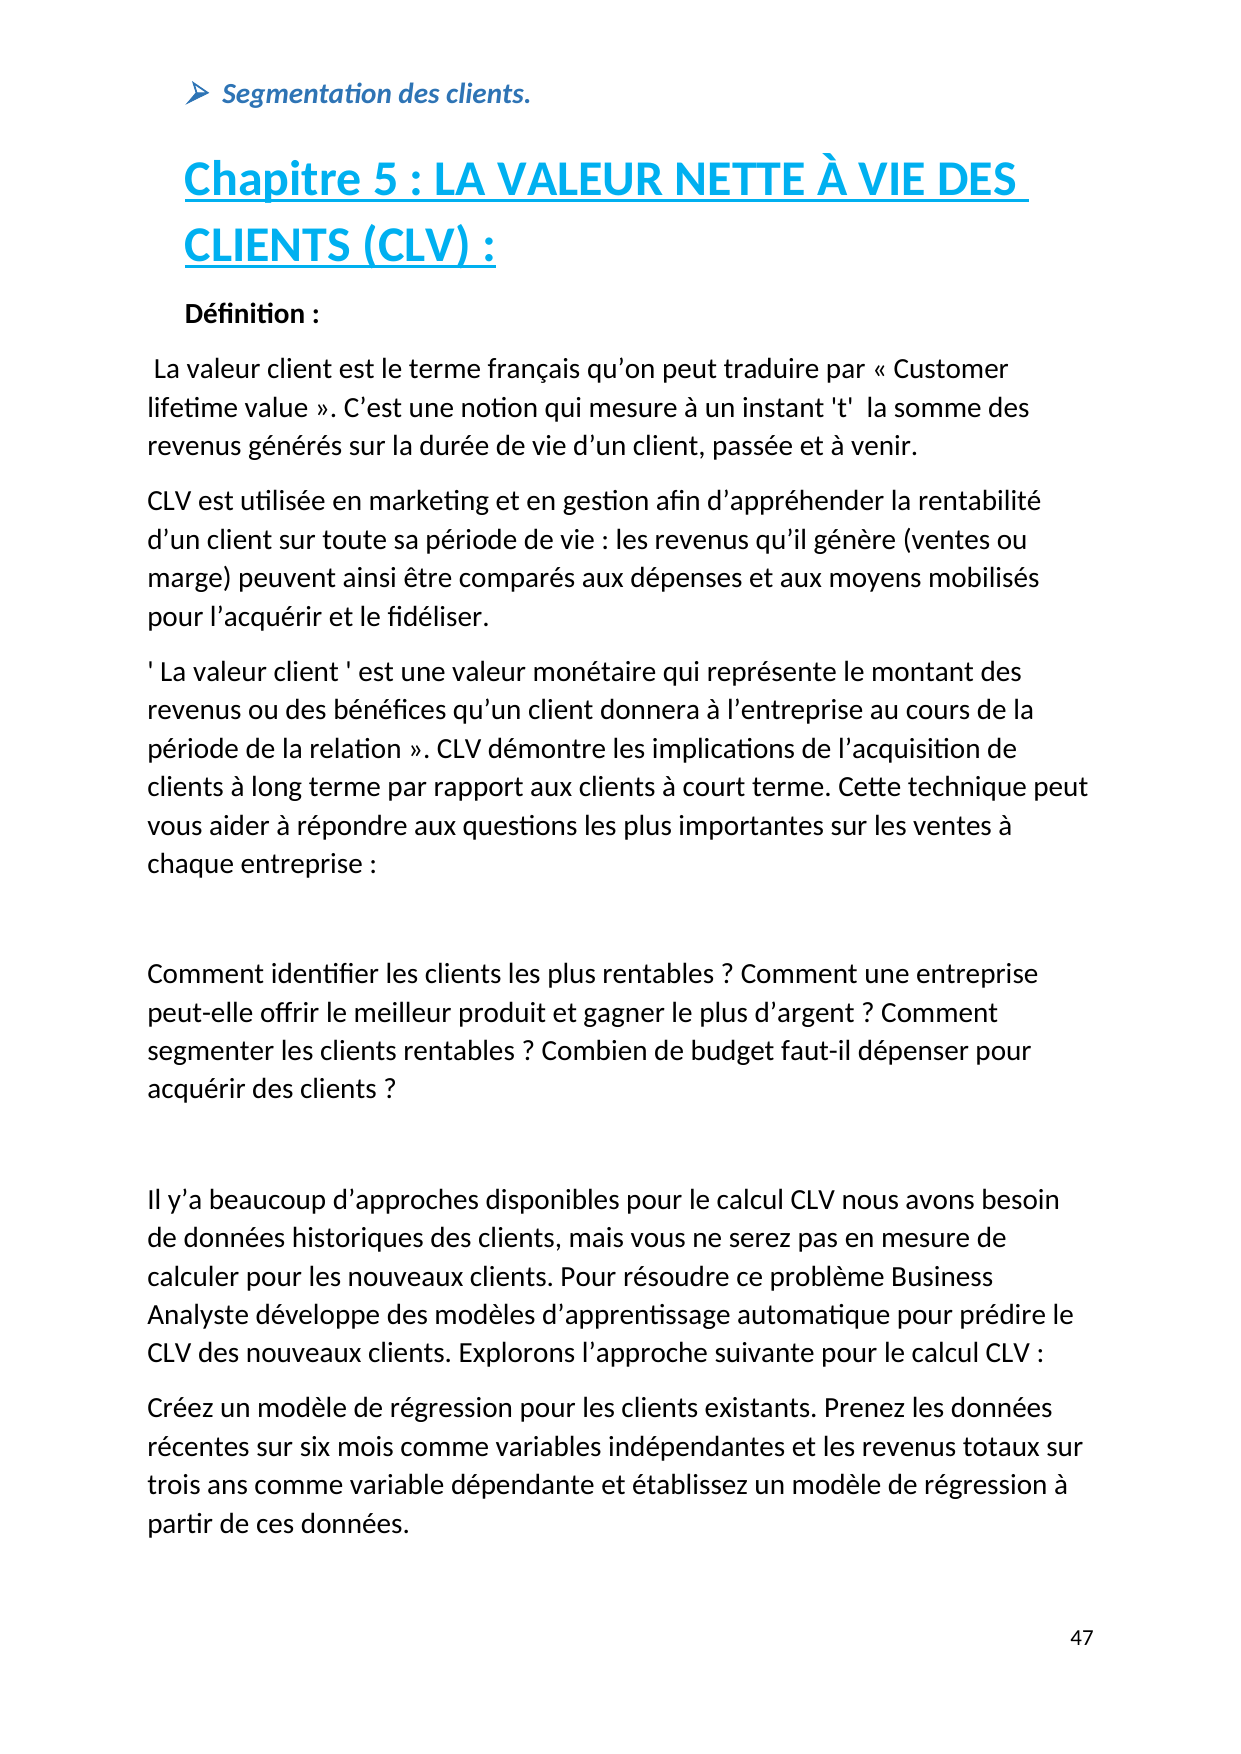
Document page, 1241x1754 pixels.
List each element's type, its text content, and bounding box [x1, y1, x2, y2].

text Créez un modèle de régression pour les clients existants. Prenez les données récentes sur six mois comme variables indépendantes et les revenus totaux sur trois ans comme variable dépendante et établissez un modèle de régression à partir de ces données. [147, 1389, 1093, 1541]
text La valeur client est le terme français qu’on peut traduire par « Customer lifetime value ». C’est une notion qui mesure à un instant 't' la somme des revenus générés sur la durée de vie d’un client, passée et à venir. [147, 350, 1093, 463]
text Définition : [184, 295, 1093, 331]
text CLV est utilisée en marketing et en gestion afin d’appréhender la rentabilité d’un client sur toute sa période de vie : les revenus qu’il génère (ventes ou marge) peuvent ainsi être comparés aux dépenses et aux moyens mobilisés pour l’acquérir et le fidéliser. [147, 482, 1093, 633]
text Comment identifier les clients les plus rentables ? Comment une entreprise peut-elle offrir le meilleur produit et gagner le plus d’argent ? Comment segmenter les clients rentables ? Combien de budget faut-il dépenser pour acquérir des clients ? [147, 955, 1093, 1106]
text ' La valeur client ' est une valeur monétaire qui représente le montant des revenus ou des bénéfices qu’un client donnera à l’entreprise au cours de la période de la relation ». CLV démontre les implications de l’acquisition de clients à long terme par rapport aux clients à court terme. Cette technique peut vous aider à répondre aux questions les plus importantes sur les ventes à chaque entreprise : [147, 653, 1093, 881]
text Il y’a beaucoup d’approches disponibles pour le calcul CLV nous avons besoin de données historiques des clients, mais vous ne serez pas en mesure de calculer pour les nouveaux clients. Pour résoudre ce problème Business Analyste développe des modèles d’apprentissage automatique pour prédire le CLV des nouveaux clients. Explorons l’approche suivante pour le calcul CLV : [147, 1181, 1093, 1370]
text Chapitre 5 : LA VALEUR NETTE À VIE DES CLIENTS (CLV) : [184, 147, 1093, 274]
